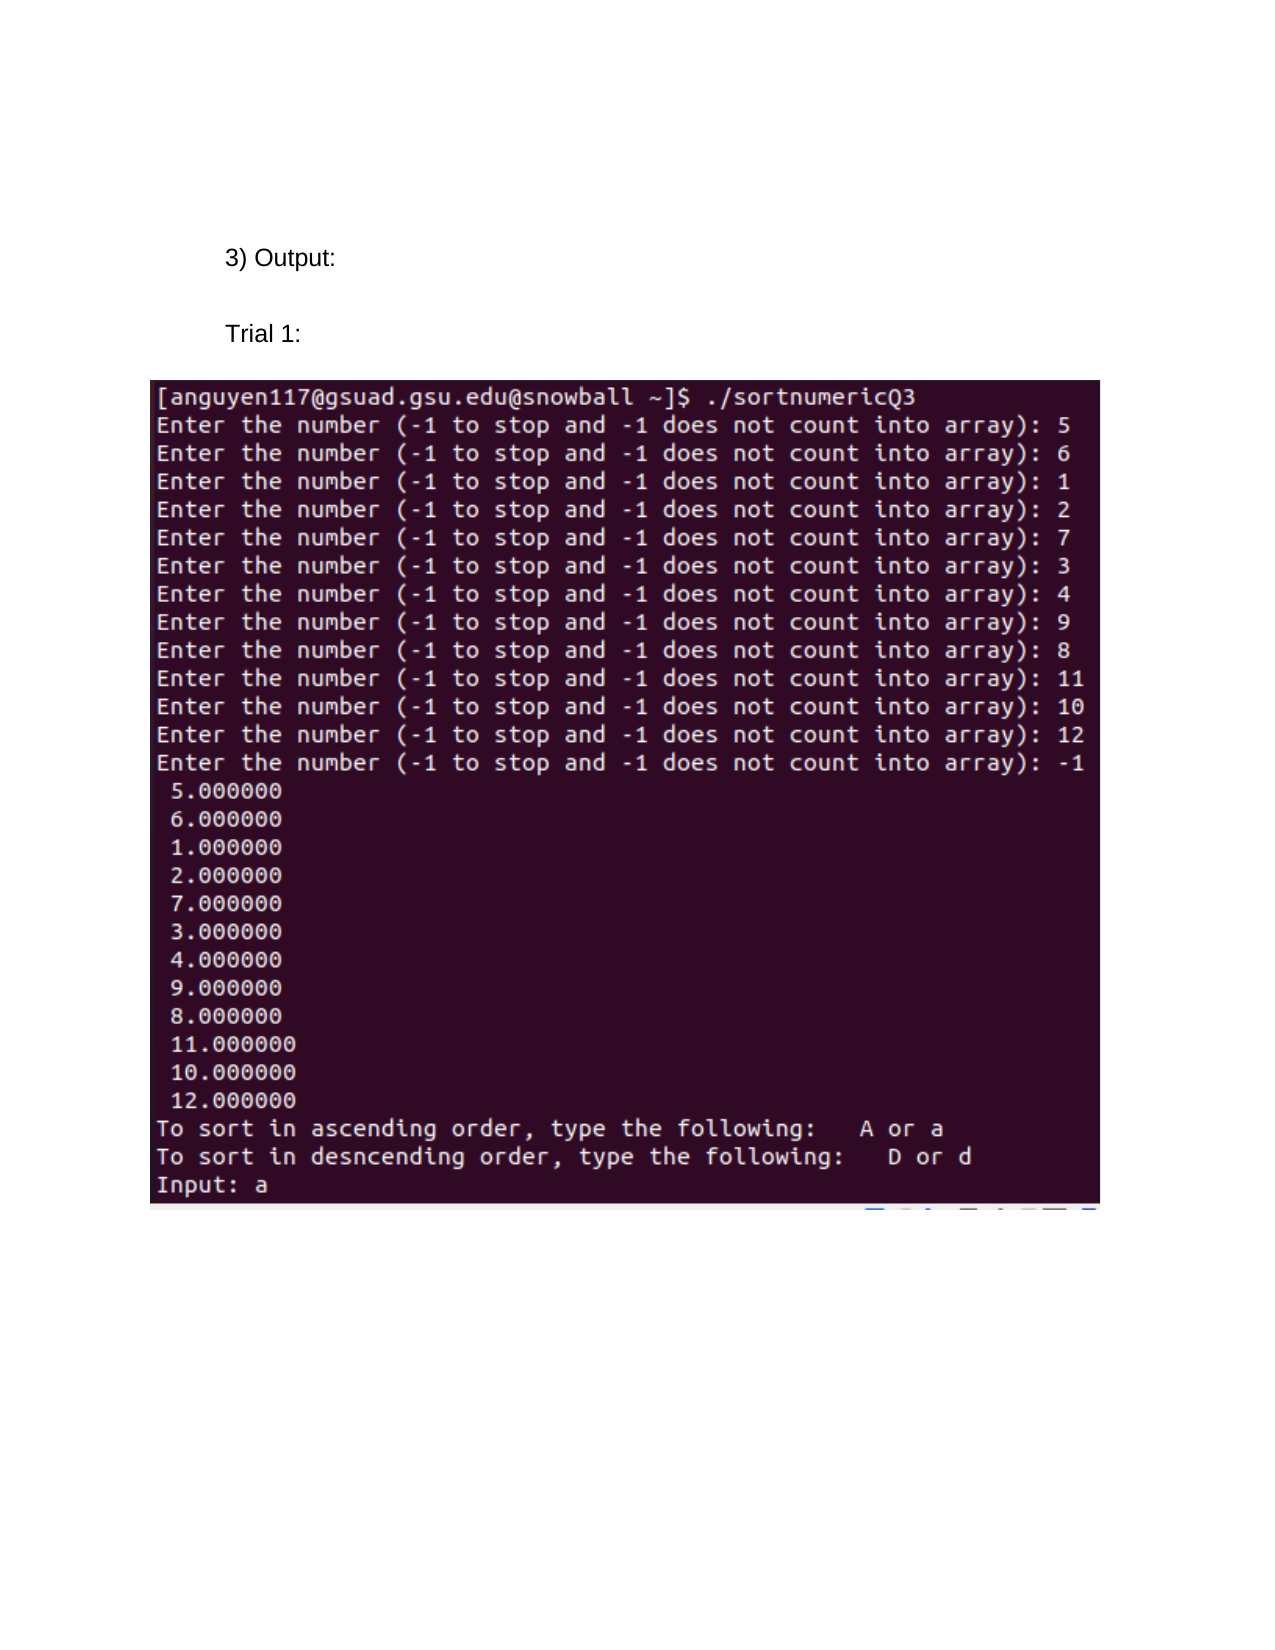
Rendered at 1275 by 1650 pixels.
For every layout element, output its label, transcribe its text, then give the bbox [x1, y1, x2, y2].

text Trial 1: [225, 319, 1100, 348]
picture [150, 380, 1100, 1210]
text 3) Output: [225, 243, 1100, 272]
